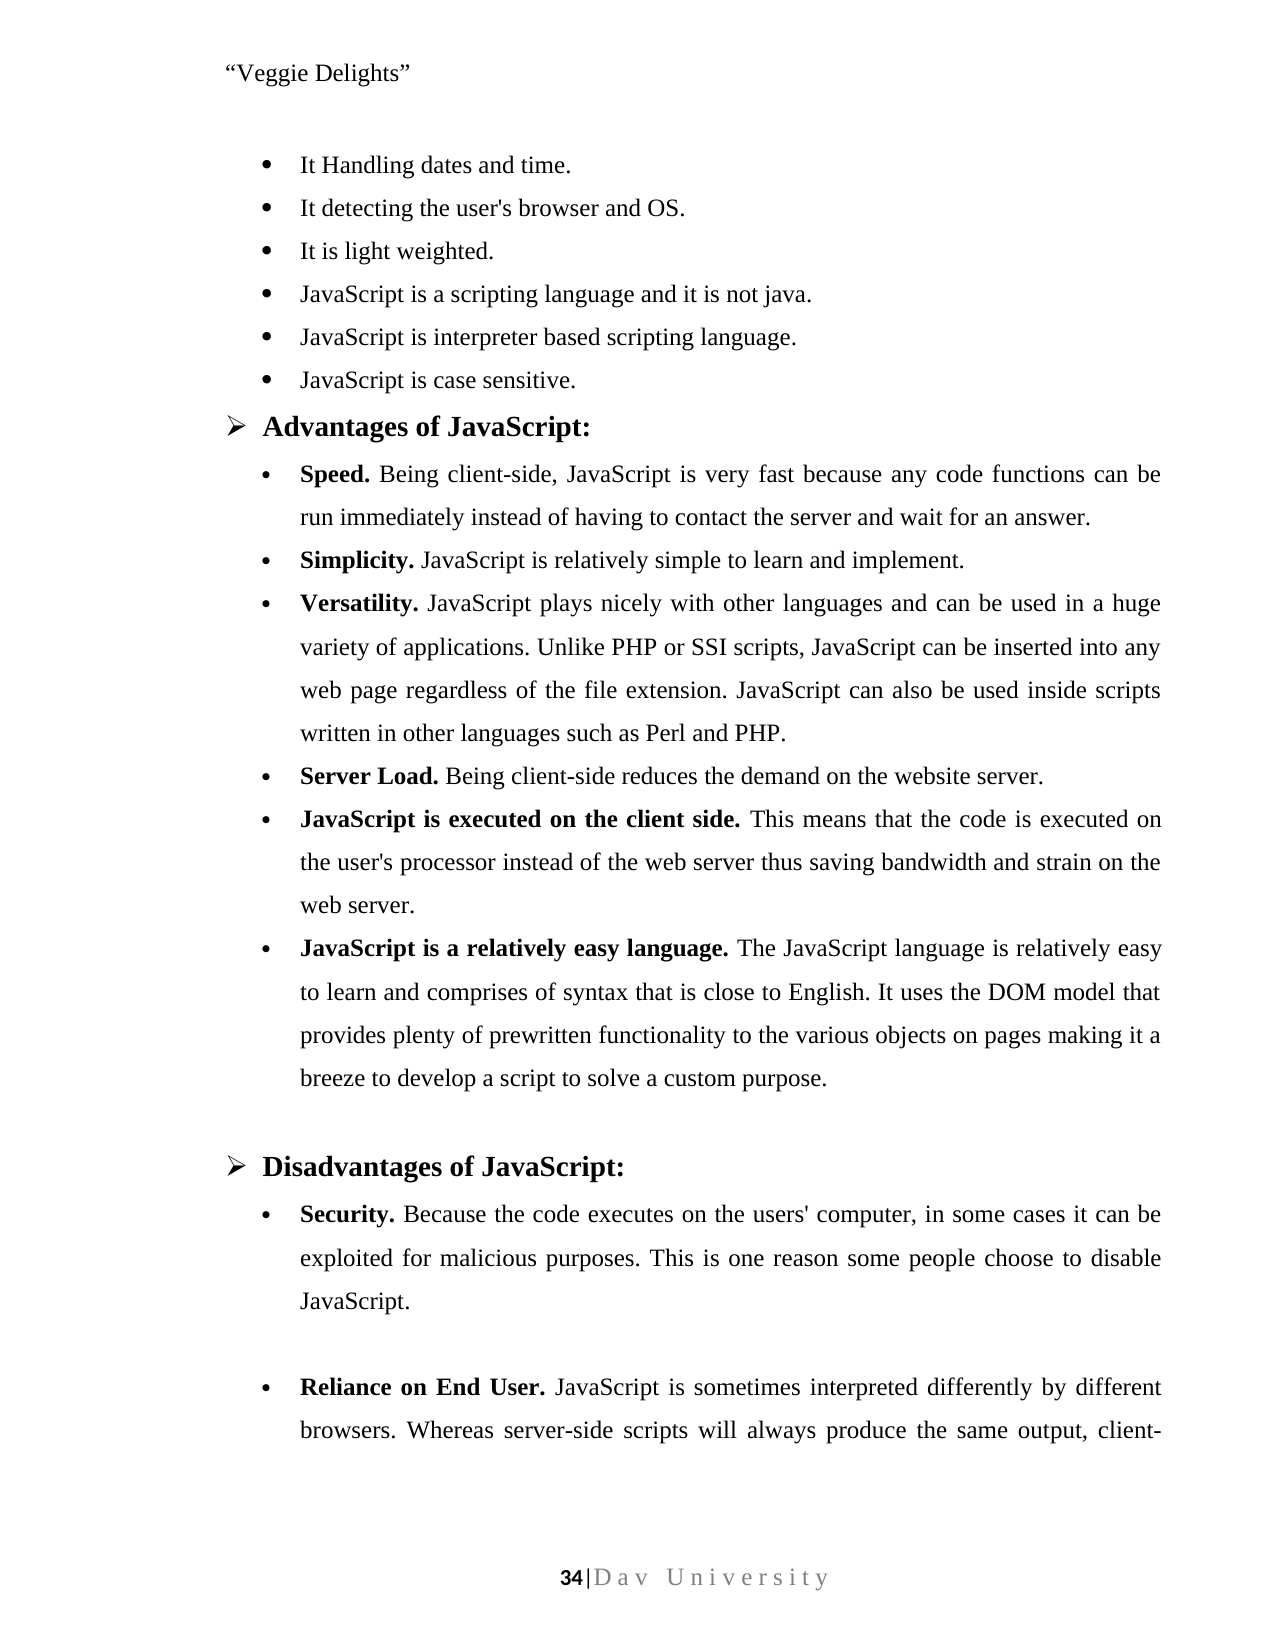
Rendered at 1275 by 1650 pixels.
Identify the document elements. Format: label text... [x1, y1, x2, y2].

list Security. Because the code executes on the users' computer, in some cases it can be exploited for malicious purposes. This is one reason some people choose to disable JavaScript. [262, 1199, 1162, 1314]
subtitle Advantages of JavaScript: [225, 409, 1162, 442]
list Speed. Being client-side, JavaScript is very fast because any code functions can be run immediately instead of having to contact the server and wait for an answer. [262, 459, 1162, 531]
list JavaScript is a scripting language and it is not java. [262, 279, 1162, 308]
list It detecting the user's browser and OS. [262, 193, 1162, 222]
list It Handling dates and time. [262, 150, 1162, 179]
list Server Load. Being client-side reduces the demand on the website server. [262, 761, 1162, 790]
list It is light weighted. [262, 236, 1162, 265]
list JavaScript is case sensitive. [262, 366, 1162, 394]
subtitle Disadvantages of JavaScript: [225, 1149, 1162, 1183]
list JavaScript is interpreter based scripting language. [262, 322, 1162, 351]
list Versatility. JavaScript plays nicely with other languages and can be used in a huge variety of applications. Unlike PHP or SSI scripts, JavaScript can be inserted into any web page regardless of the file extension. JavaScript can also be used inside scripts written in other languages such as Perl and PHP. [262, 588, 1162, 747]
list JavaScript is a relatively easy language. The JavaScript language is relatively easy to learn and comprises of syntax that is close to English. It uses the DOM model that provides plenty of prewritten functionality to the various objects on pages making it a breeze to develop a script to solve a custom purpose. [262, 933, 1162, 1092]
list Simplicity. JavaScript is relatively simple to learn and implement. [262, 545, 1162, 574]
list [262, 1372, 1162, 1444]
list JavaScript is executed on the client side. This means that the code is executed on the user's processor instead of the web server thus saving bandwidth and strain on the web server. [262, 804, 1162, 919]
